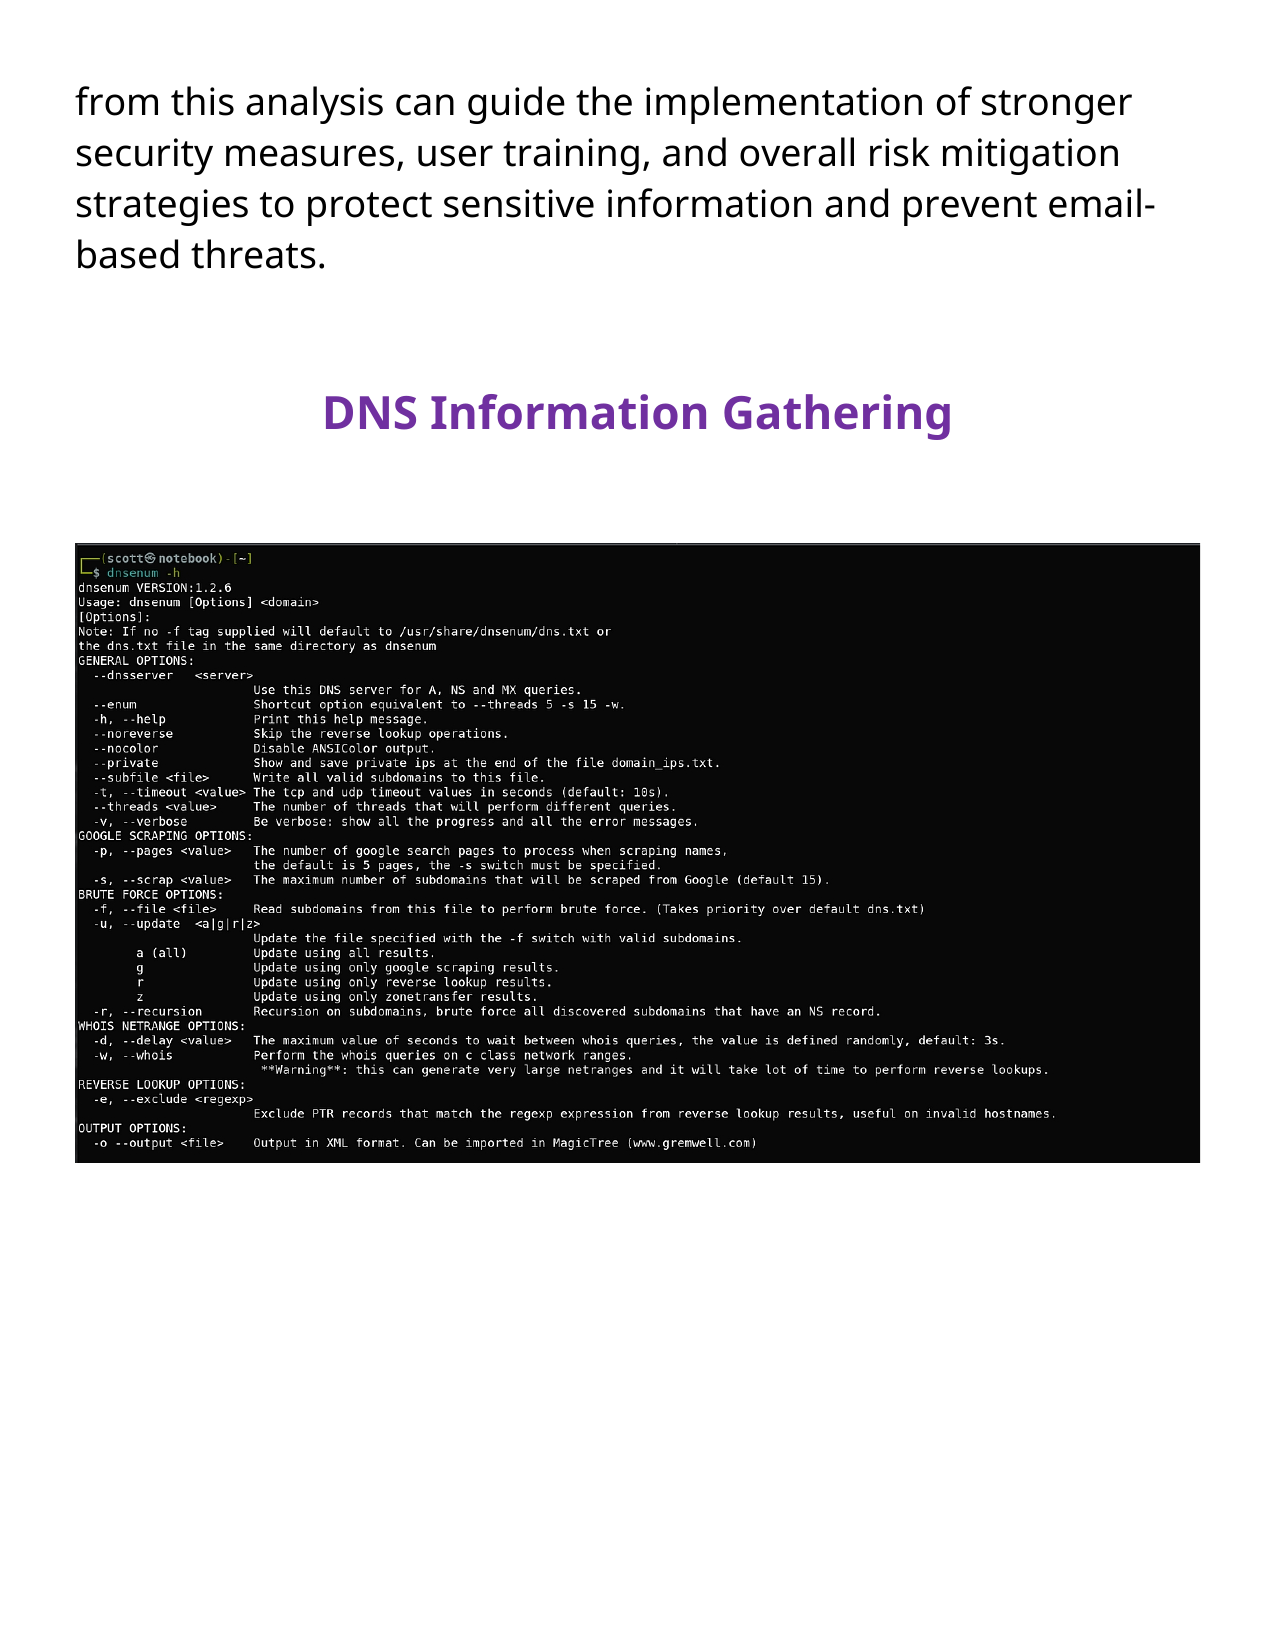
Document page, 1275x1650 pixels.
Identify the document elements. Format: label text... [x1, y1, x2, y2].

picture [75, 543, 1200, 1163]
subtitle DNS Information Gathering [75, 380, 1200, 443]
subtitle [75, 75, 1200, 279]
